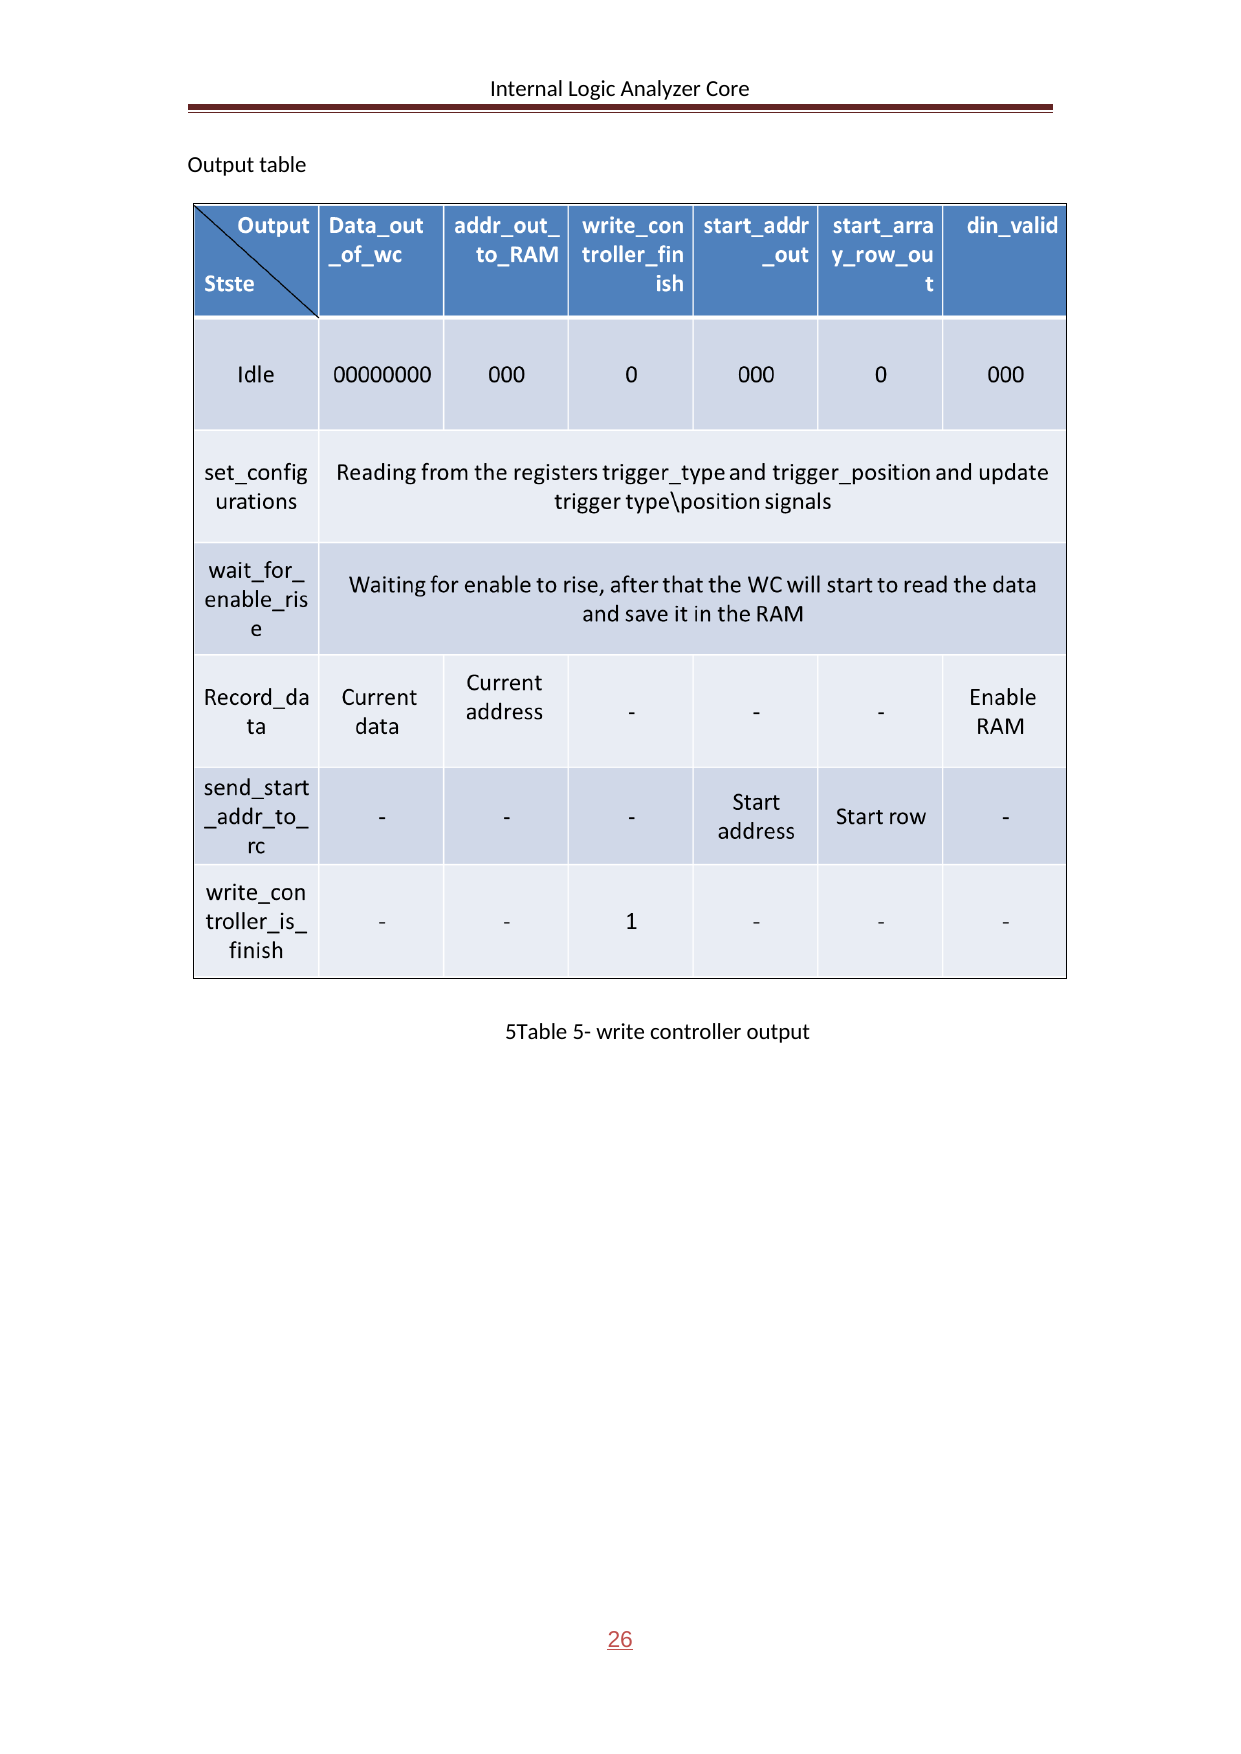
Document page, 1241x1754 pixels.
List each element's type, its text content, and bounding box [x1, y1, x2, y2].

list 5Table 5- write controller output [262, 1017, 1053, 1045]
text Output table [187, 150, 1053, 178]
picture [194, 204, 1066, 978]
